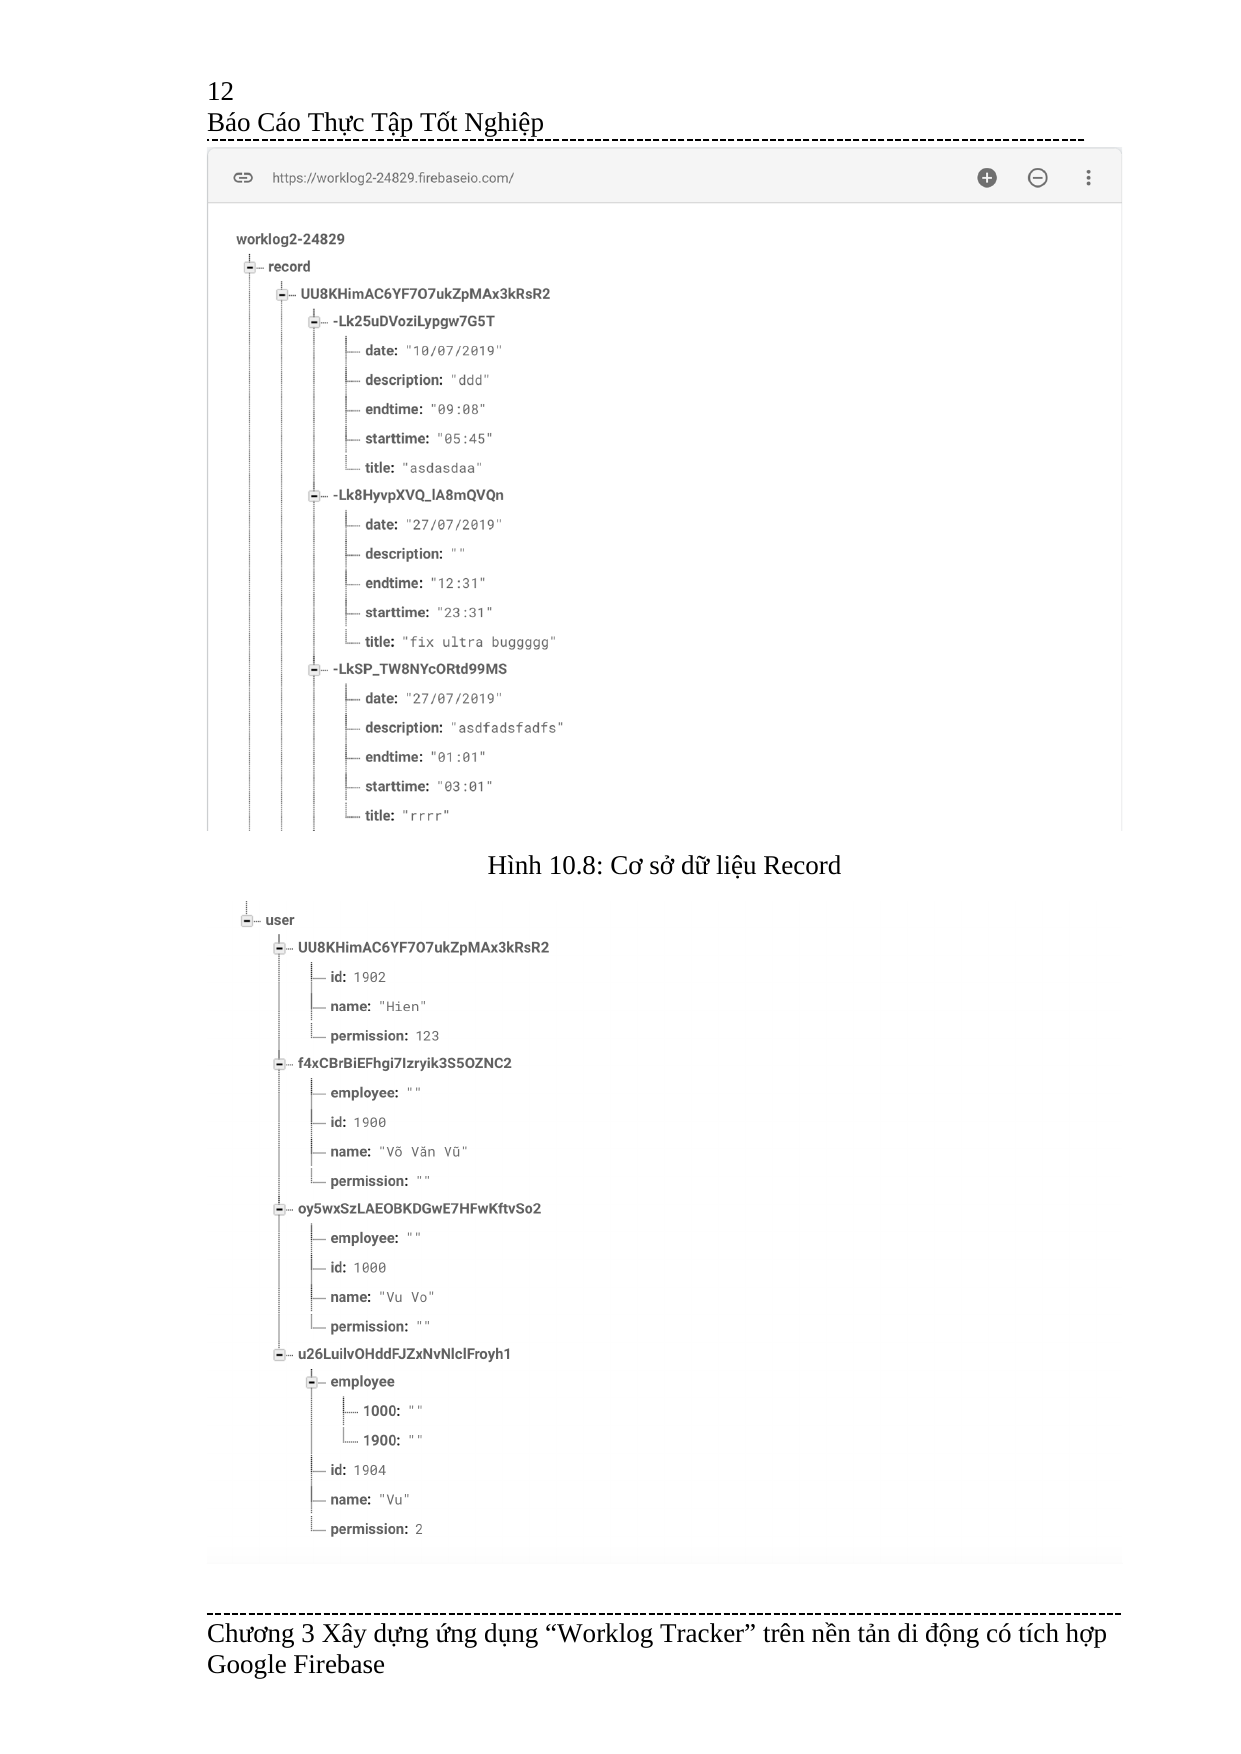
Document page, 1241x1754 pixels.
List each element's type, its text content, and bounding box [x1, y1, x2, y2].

picture [206, 147, 1123, 831]
picture [206, 901, 1123, 1564]
